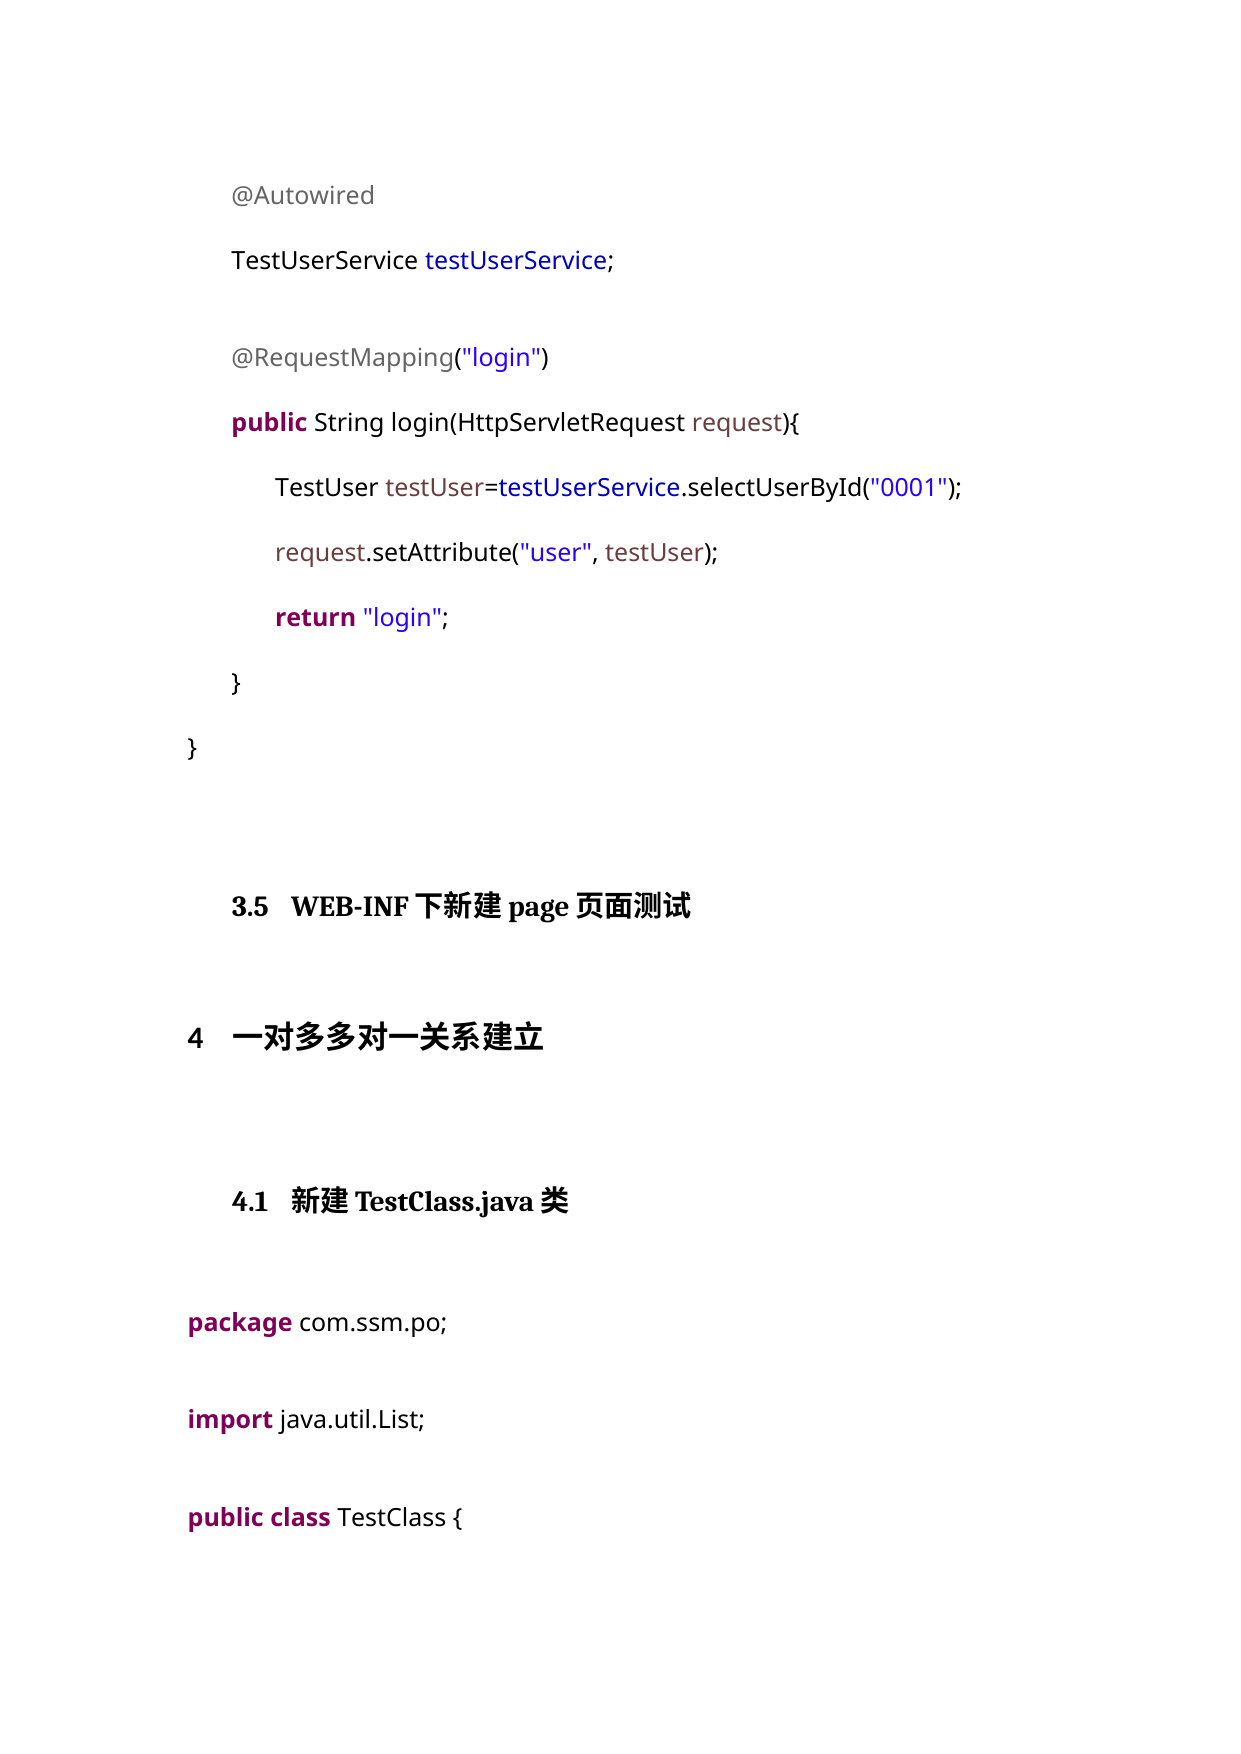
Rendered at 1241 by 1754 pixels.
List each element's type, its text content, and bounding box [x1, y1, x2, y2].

text import java.util.List; [187, 1386, 1053, 1451]
subtitle WEB-INF下新建page页面测试 [232, 872, 1053, 937]
subtitle 一对多多对一关系建立 [187, 1003, 1053, 1068]
text TestUserService testUserService; [187, 227, 1053, 292]
text return "login"; [187, 584, 1053, 649]
text TestUser testUser=testUserService.selectUserById("0001"); [187, 454, 1053, 519]
text @Autowired [187, 162, 1053, 227]
text @RequestMapping("login") [187, 324, 1053, 389]
subtitle 新建TestClass.java类 [232, 1166, 1053, 1231]
text request.setAttribute("user", testUser); [187, 519, 1053, 584]
text } [187, 649, 1053, 714]
text public class TestClass { [187, 1484, 1053, 1549]
text public String login(HttpServletRequest request){ [187, 389, 1053, 454]
text package com.ssm.po; [187, 1289, 1053, 1354]
text } [187, 714, 1053, 779]
